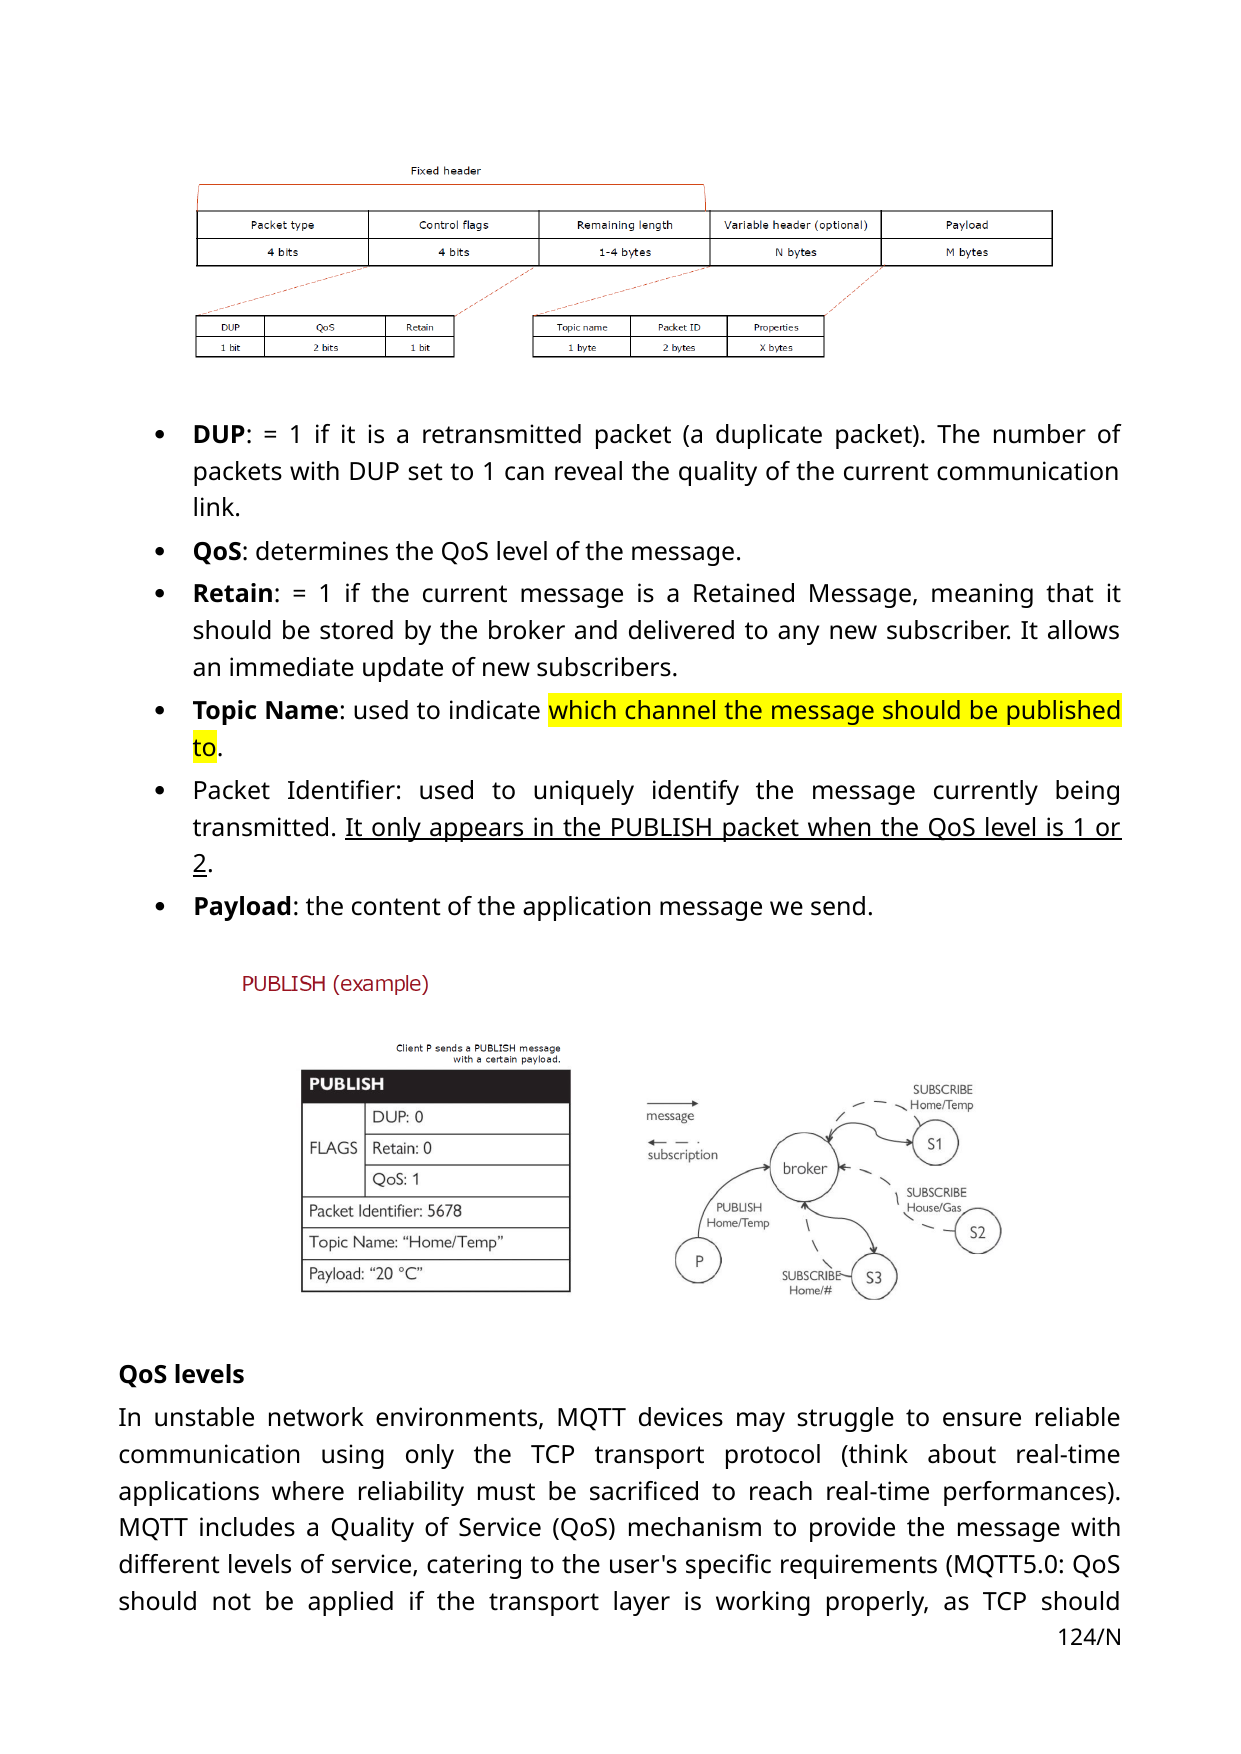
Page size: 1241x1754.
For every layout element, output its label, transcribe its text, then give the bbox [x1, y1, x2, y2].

picture [230, 962, 1010, 1318]
list Topic Name: used to indicate which channel the message should be published to. [155, 693, 1122, 763]
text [118, 1399, 1122, 1617]
list QoS: determines the QoS level of the message. [155, 533, 1122, 567]
list DUP: = 1 if it is a retransmitted packet (a duplicate packet). The number of packets with DUP set to 1 can reveal the quality of the current communication link. [155, 417, 1122, 524]
text QoS levels [118, 1357, 1122, 1391]
picture [172, 147, 1068, 378]
list Packet Identifier: used to uniquely identify the message currently being transmitted. It only appears in the PUBLISH packet when the QoS level is 1 or 2. [155, 772, 1122, 880]
list Retain: = 1 if the current message is a Retained Message, meaning that it should be stored by the broker and delivered to any new subscriber. It allows an immediate update of new subscribers. [155, 576, 1122, 684]
list Payload: the content of the application message we send. [156, 889, 1122, 923]
